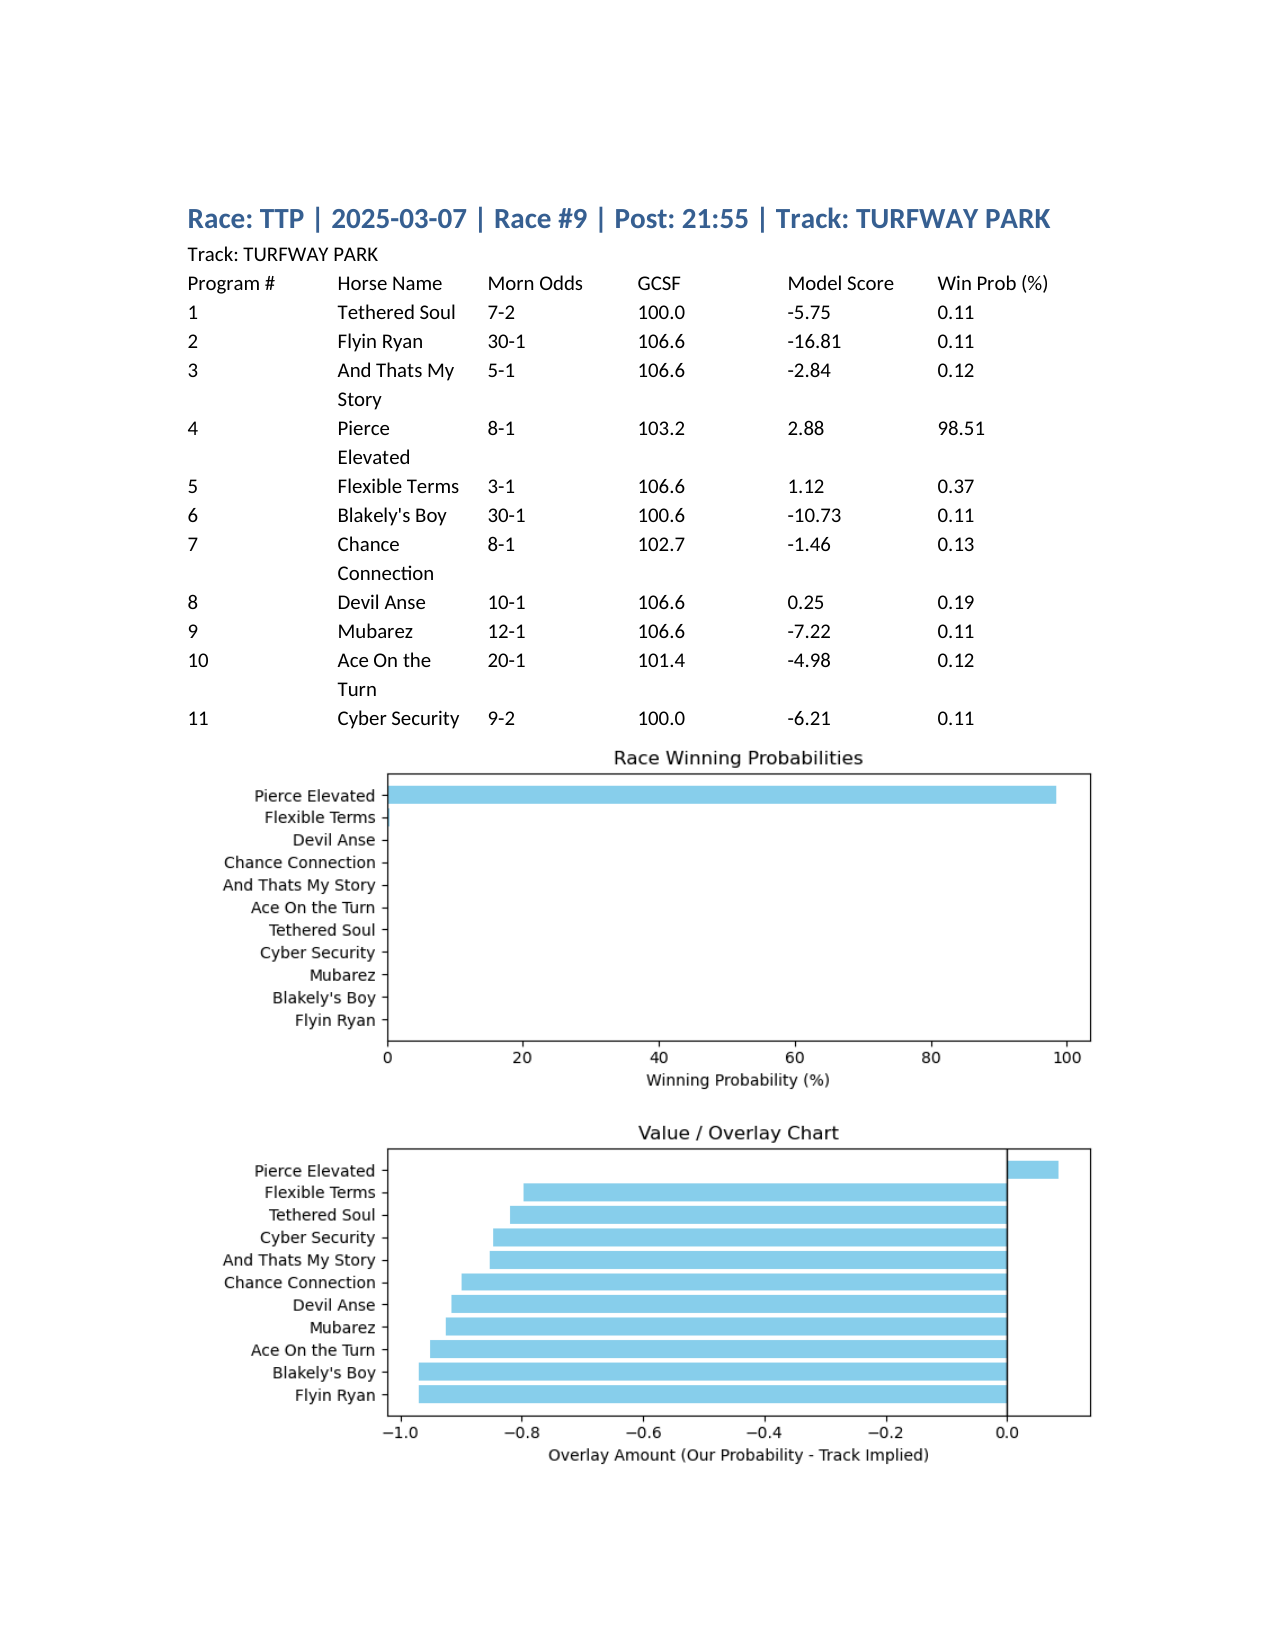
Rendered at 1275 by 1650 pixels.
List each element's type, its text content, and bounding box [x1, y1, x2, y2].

picture [206, 1109, 1107, 1481]
subtitle Race: TTP | 2025-03-07 | Race #9 | Post: 21:55 | Track: TURFWAY PARK [187, 200, 1087, 236]
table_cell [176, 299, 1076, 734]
text Track: TURFWAY PARK [187, 241, 1087, 266]
picture [206, 734, 1107, 1106]
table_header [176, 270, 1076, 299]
